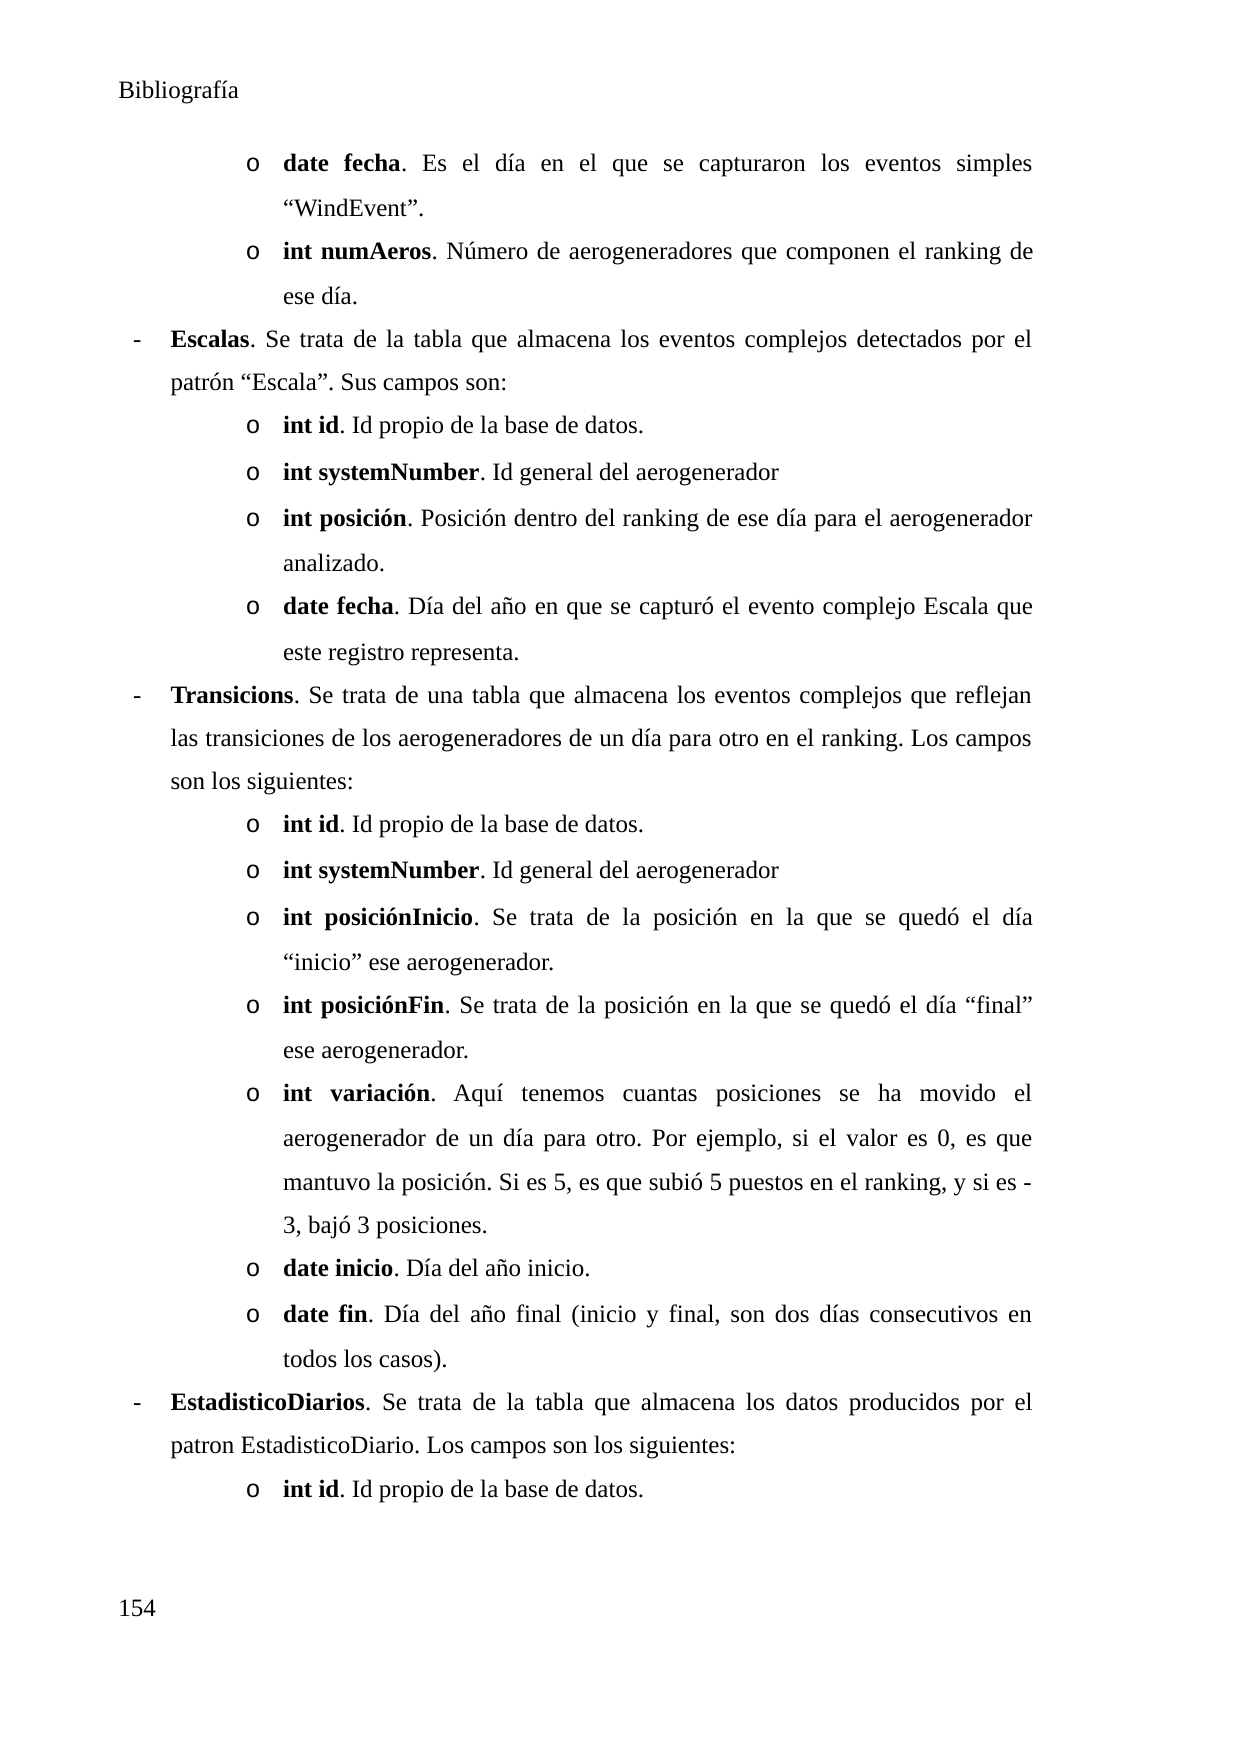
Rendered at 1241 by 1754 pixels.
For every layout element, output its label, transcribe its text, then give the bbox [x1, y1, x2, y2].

list date inicio. Día del año inicio. [245, 1253, 1033, 1284]
list int id. Id propio de la base de datos. [245, 809, 1033, 840]
list Transicions. Se trata de una tabla que almacena los eventos complejos que reflejan las transiciones de los aerogeneradores de un día para otro en el ranking. Los campos son los siguientes: [133, 680, 1033, 795]
list int posiciónInicio. Se trata de la posición en la que se quedó el día “inicio” ese aerogenerador. [245, 902, 1033, 976]
list int id. Id propio de la base de datos. [245, 411, 1033, 441]
list date fin. Día del año final (inicio y final, son dos días consecutivos en todos los casos). [245, 1299, 1033, 1373]
list int posiciónFin. Se trata de la posición en la que se quedó el día “final” ese aerogenerador. [245, 990, 1033, 1064]
list int variación. Aquí tenemos cuantas posiciones se ha movido el aerogenerador de un día para otro. Por ejemplo, si el valor es 0, es que mantuvo la posición. Si es 5, es que subió 5 puestos en el ranking, y si es -3, bajó 3 posiciones. [245, 1078, 1033, 1238]
list int systemNumber. Id general del aerogenerador [245, 457, 1033, 488]
list int id. Id propio de la base de datos. [245, 1474, 1033, 1504]
list Escalas. Se trata de la tabla que almacena los eventos complejos detectados por el patrón “Escala”. Sus campos son: [133, 324, 1033, 396]
list int posición. Posición dentro del ranking de ese día para el aerogenerador analizado. [245, 503, 1033, 577]
list date fecha. Día del año en que se capturó el evento complejo Escala que este registro representa. [245, 591, 1033, 665]
list int numAeros. Número de aerogeneradores que componen el ranking de ese día. [245, 236, 1033, 310]
list date fecha. Es el día en el que se capturaron los eventos simples “WindEvent”. [245, 148, 1033, 222]
list EstadisticoDiarios. Se trata de la tabla que almacena los datos producidos por el patron EstadisticoDiario. Los campos son los siguientes: [133, 1387, 1033, 1459]
list int systemNumber. Id general del aerogenerador [245, 855, 1033, 886]
